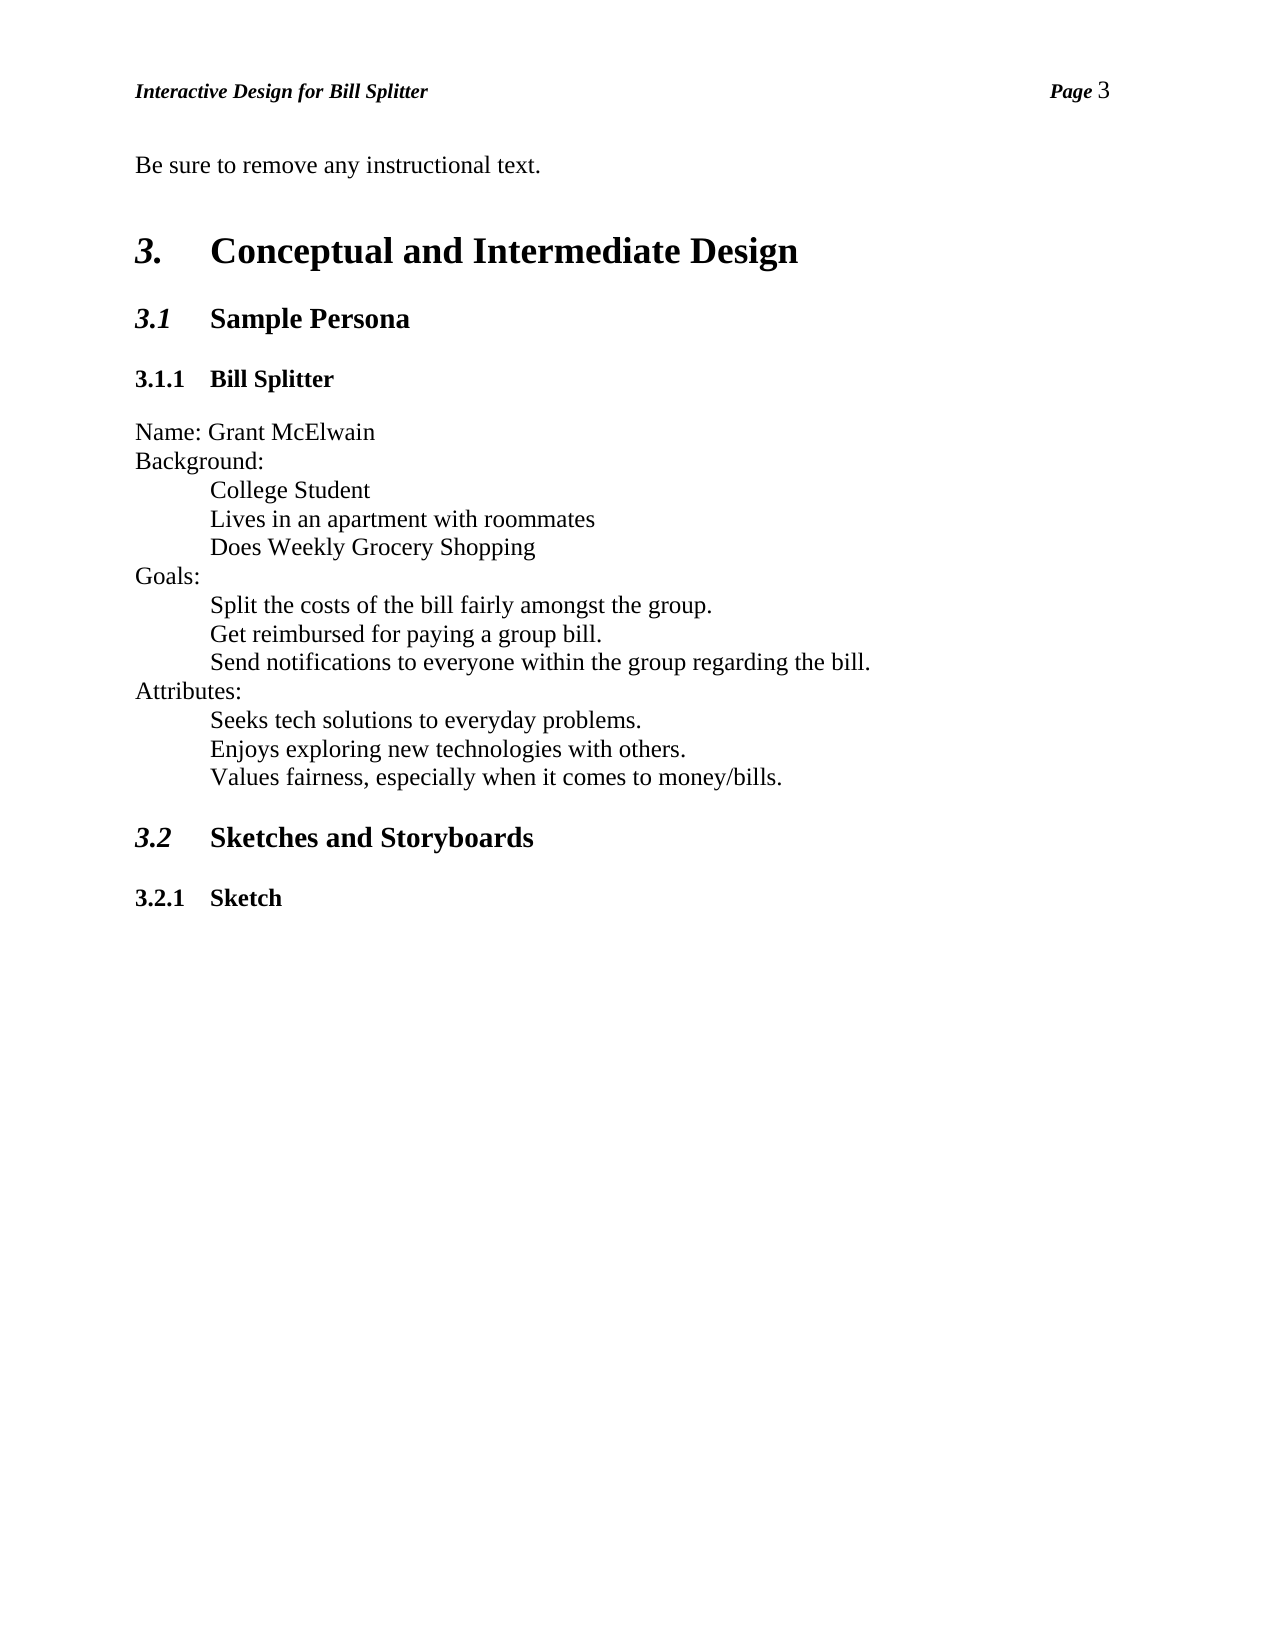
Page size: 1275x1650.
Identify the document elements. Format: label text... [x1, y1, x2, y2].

text College Student [135, 475, 1140, 504]
subtitle Sketches and Storyboards [135, 820, 1140, 854]
text Name: Grant McElwain [135, 417, 1140, 446]
subtitle Conceptual and Intermediate Design [135, 229, 1140, 272]
text Split the costs of the bill fairly amongst the group. [135, 590, 1140, 619]
text Lives in an apartment with roommates [135, 504, 1140, 532]
text Attributes: [135, 676, 1140, 705]
text Seeks tech solutions to everyday problems. [135, 705, 1140, 734]
text Enjoys exploring new technologies with others. [135, 734, 1140, 762]
subtitle Sketch [135, 883, 1140, 912]
subtitle Bill Splitter [135, 364, 1140, 392]
text Background: [135, 446, 1140, 475]
text Goals: [135, 561, 1140, 590]
text Values fairness, especially when it comes to money/bills. [135, 762, 1140, 791]
text Send notifications to everyone within the group regarding the bill. [135, 647, 1140, 676]
text Get reimbursed for paying a group bill. [135, 619, 1140, 647]
subtitle Sample Persona [135, 301, 1140, 334]
text Does Weekly Grocery Shopping [135, 532, 1140, 561]
text Be sure to remove any instructional text. [135, 150, 1140, 179]
